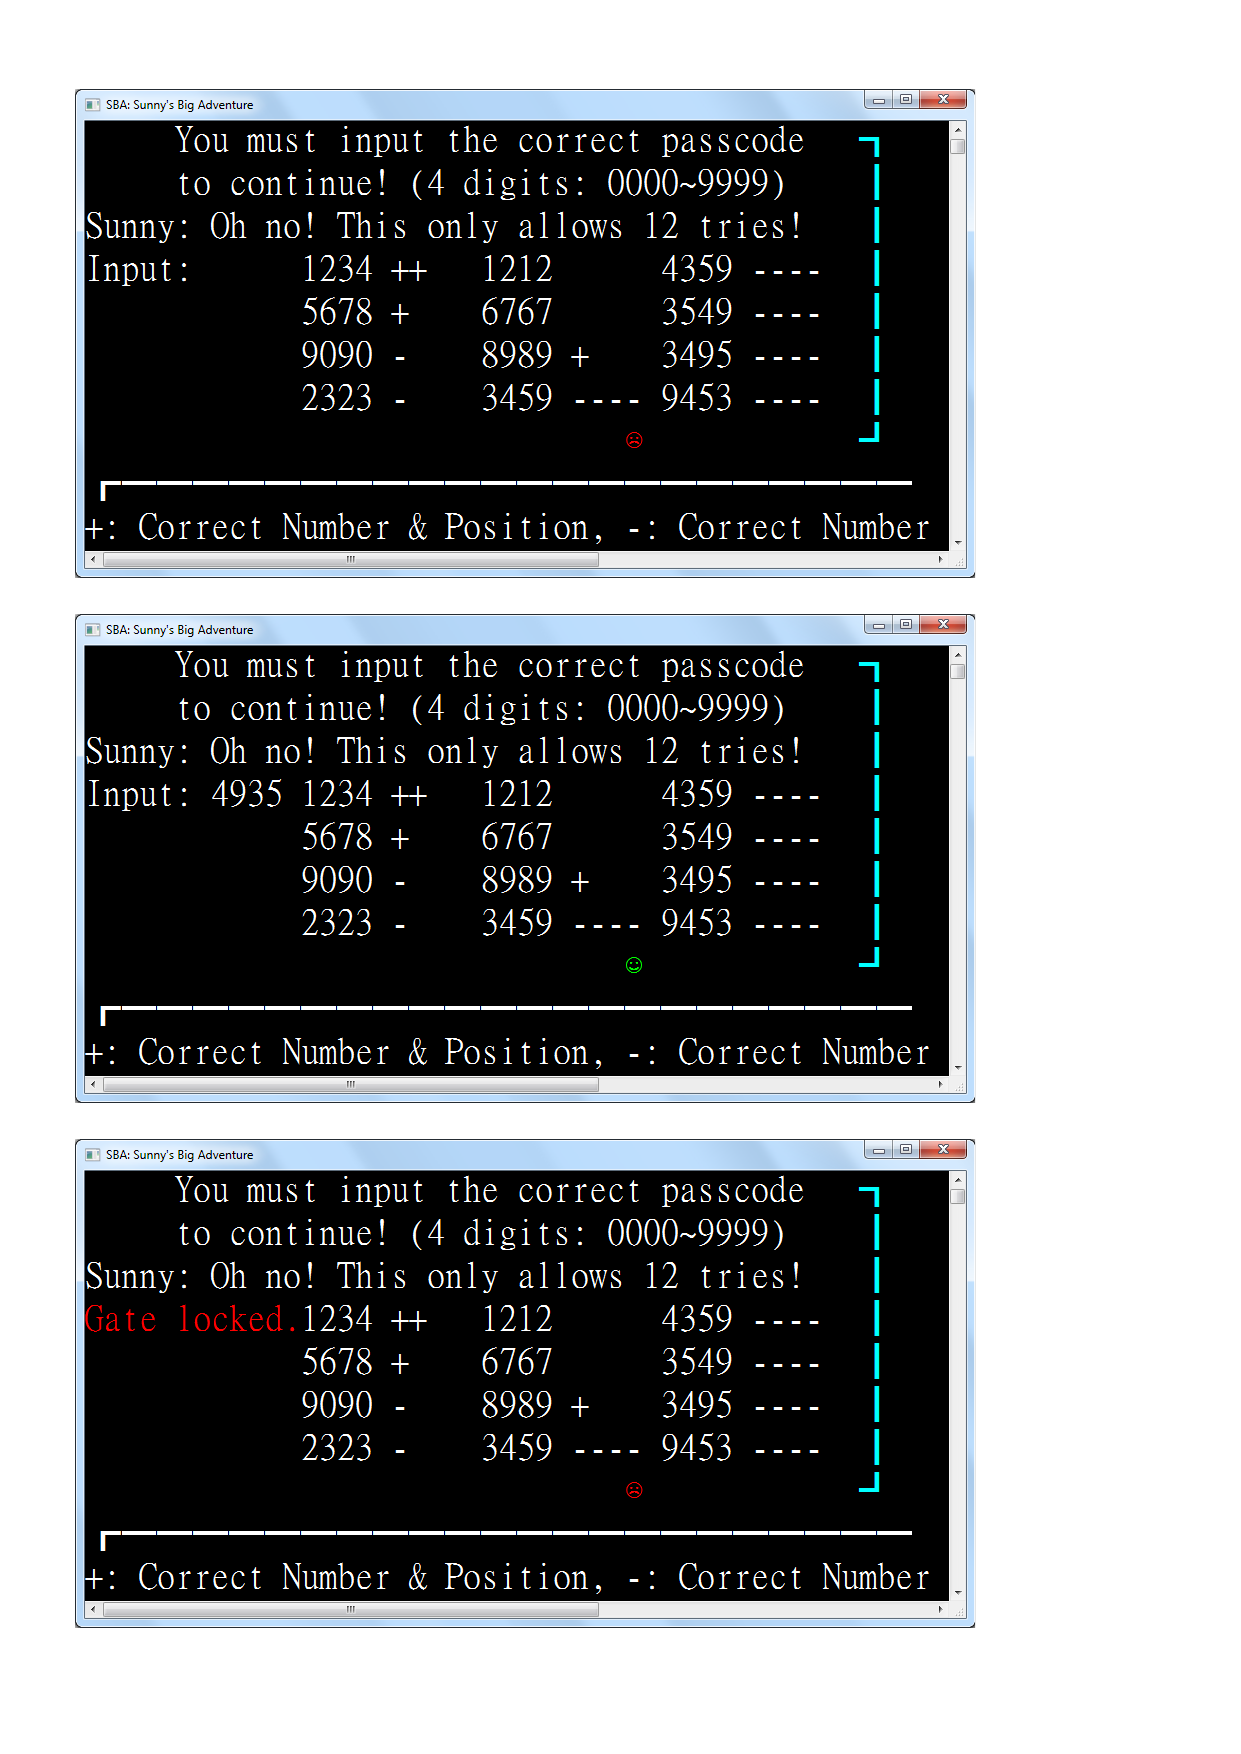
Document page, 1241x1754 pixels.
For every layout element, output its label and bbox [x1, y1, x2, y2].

picture [75, 614, 976, 1103]
picture [75, 1139, 976, 1628]
picture [75, 89, 976, 578]
